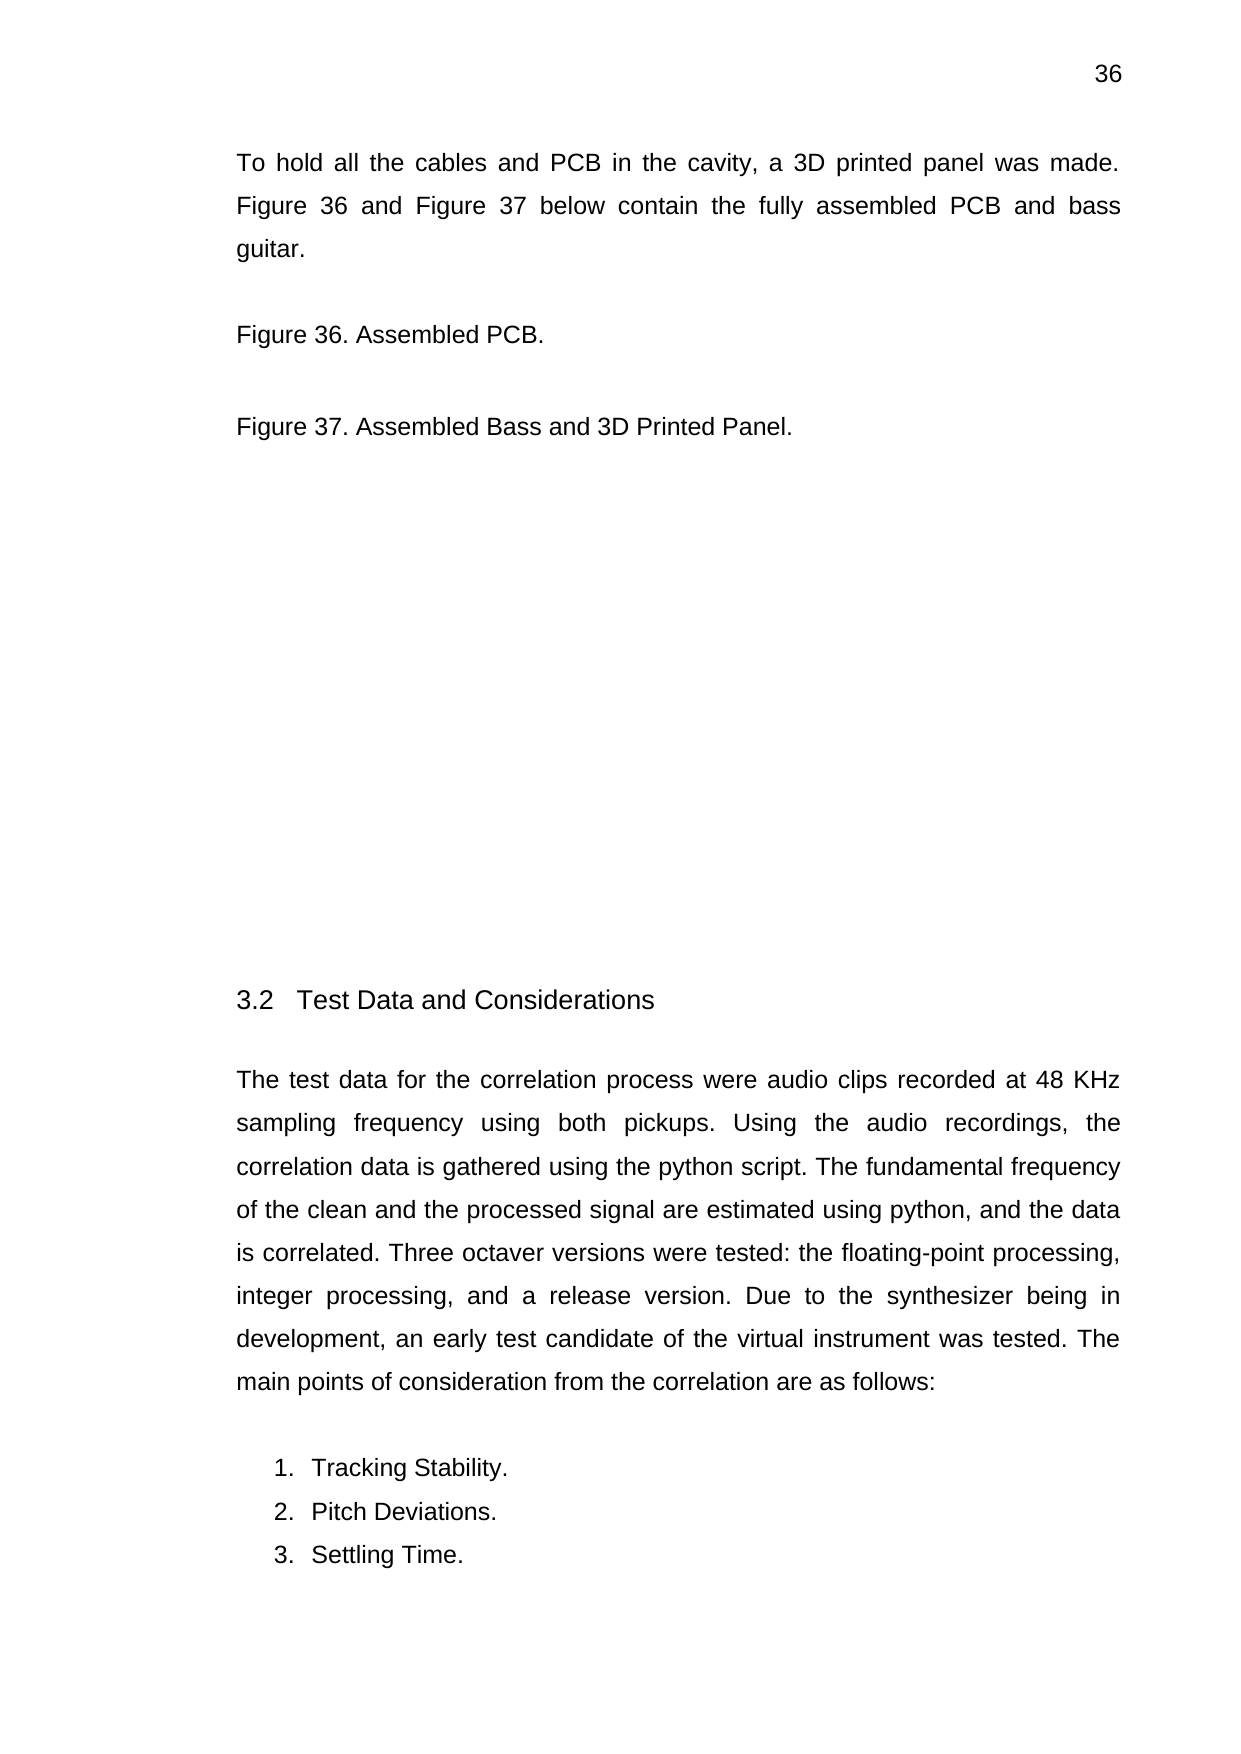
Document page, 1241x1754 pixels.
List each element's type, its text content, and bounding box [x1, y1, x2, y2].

subtitle Test Data and Considerations [236, 984, 1122, 1015]
text The test data for the correlation process were audio clips recorded at 48 KHz sampling frequency using both pickups. Using the audio recordings, the correlation data is gathered using the python script. The fundamental frequency of the clean and the processed signal are estimated using python, and the data is correlated. Three octaver versions were tested: the floating-point processing, integer processing, and a release version. Due to the synthesizer being in development, an early test candidate of the virtual instrument was tested. The main points of consideration from the correlation are as follows: [236, 1065, 1122, 1396]
list Settling Time. [274, 1539, 1122, 1568]
text Figure 37. Assembled Bass and 3D Printed Panel. [236, 411, 1122, 440]
list Tracking Stability. [274, 1453, 1122, 1482]
text Figure 36. Assembled PCB. [236, 320, 1122, 349]
text To hold all the cables and PCB in the cavity, a 3D printed panel was made. Figure 36 and Figure 37 below contain the fully assembled PCB and bass guitar. [236, 148, 1122, 263]
list Pitch Deviations. [274, 1496, 1122, 1525]
